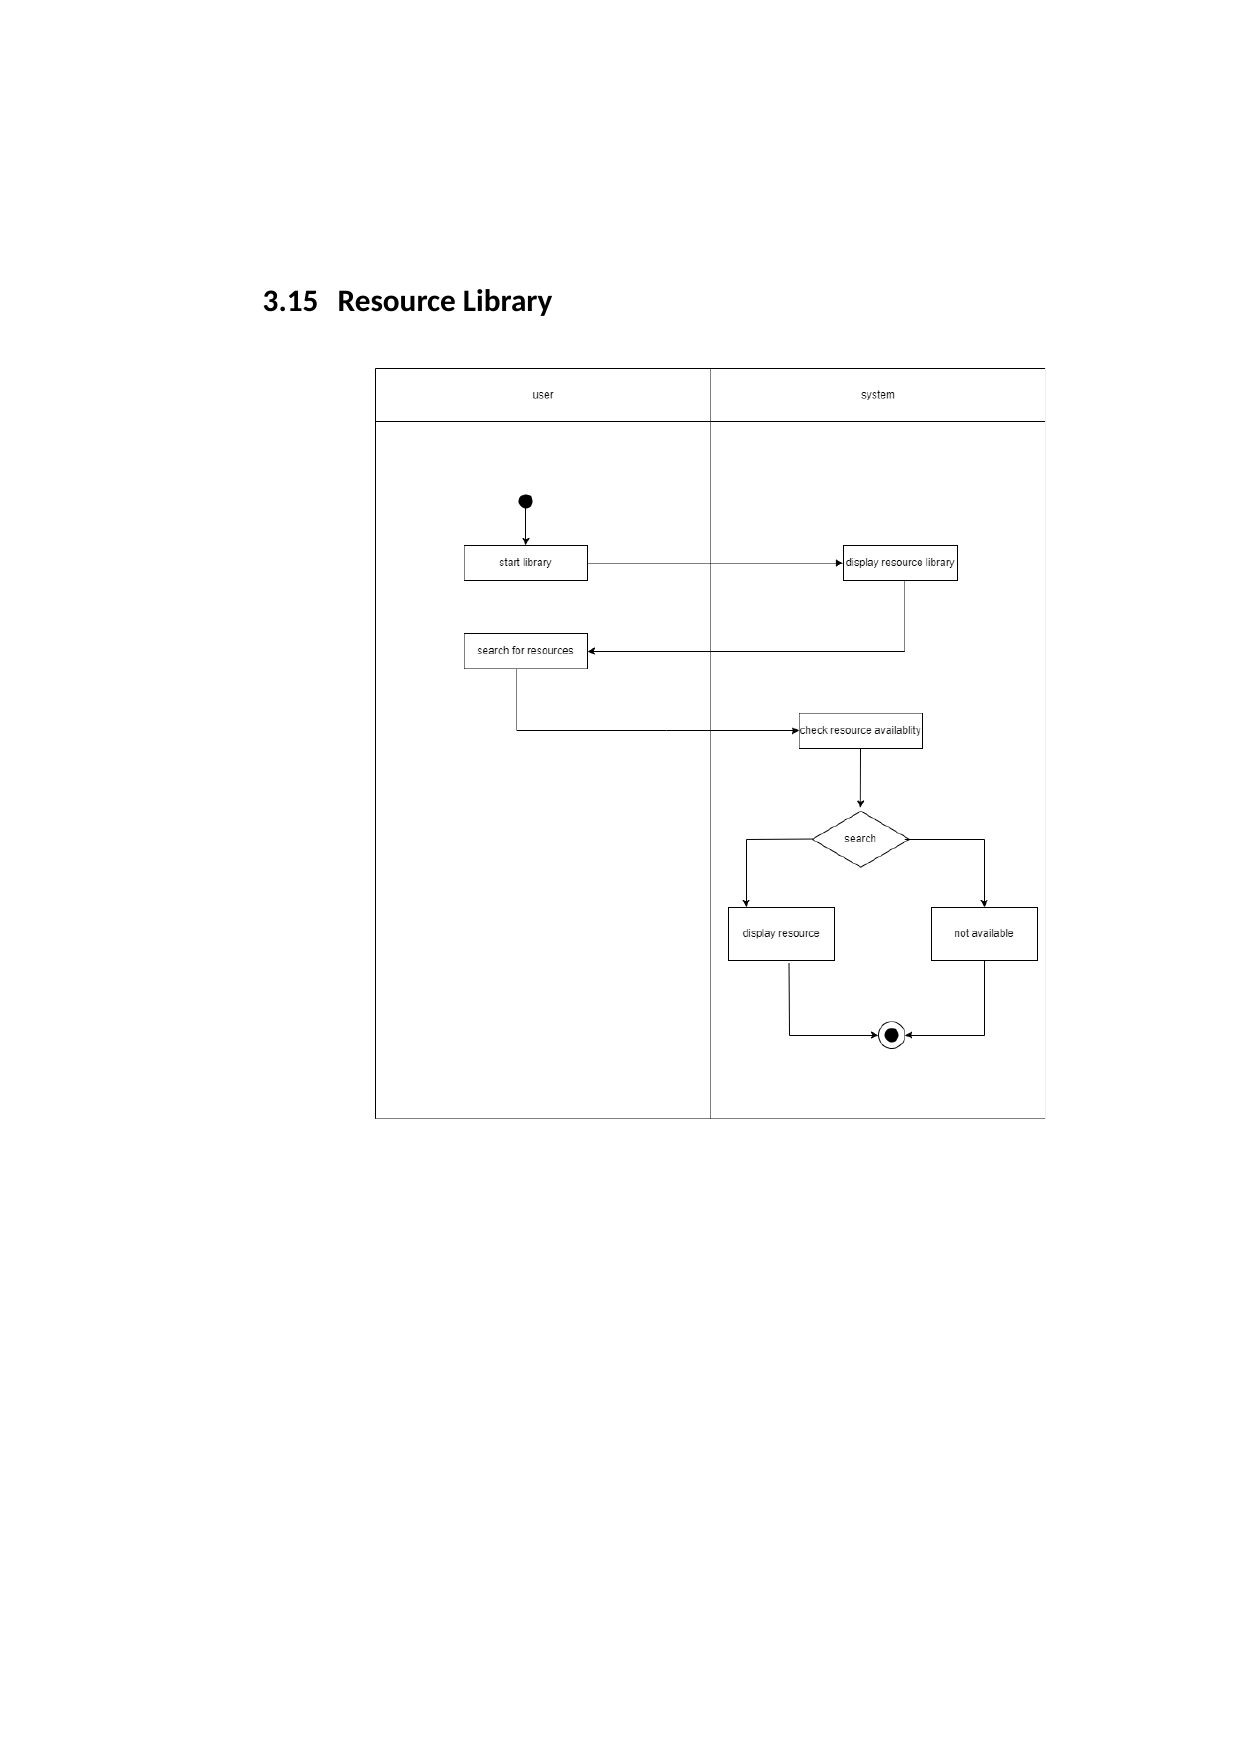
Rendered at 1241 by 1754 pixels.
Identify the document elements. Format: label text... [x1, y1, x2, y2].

picture [375, 368, 1046, 1119]
list Resource Library [262, 281, 1090, 319]
